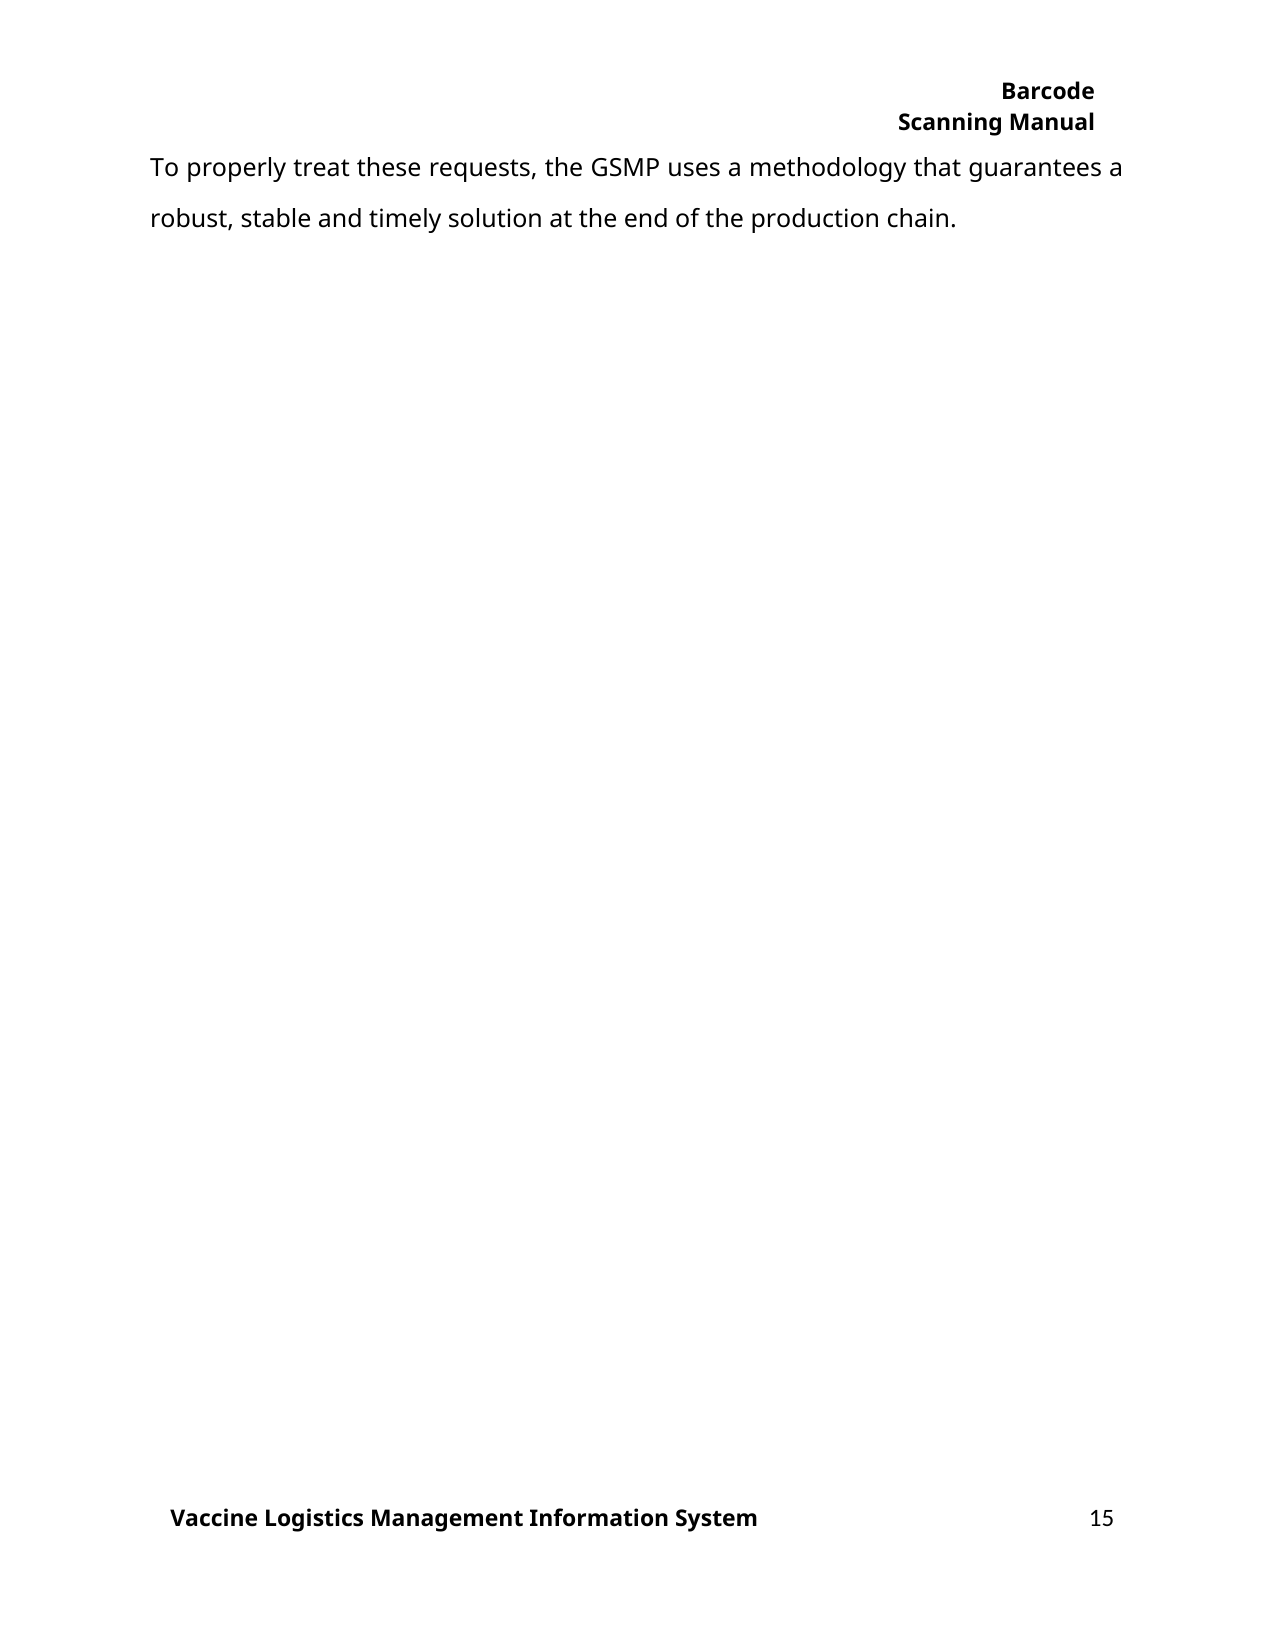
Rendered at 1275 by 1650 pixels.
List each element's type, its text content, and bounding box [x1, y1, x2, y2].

text To properly treat these requests, the GSMP uses a methodology that guarantees a robust, stable and timely solution at the end of the production chain. [150, 150, 1125, 235]
